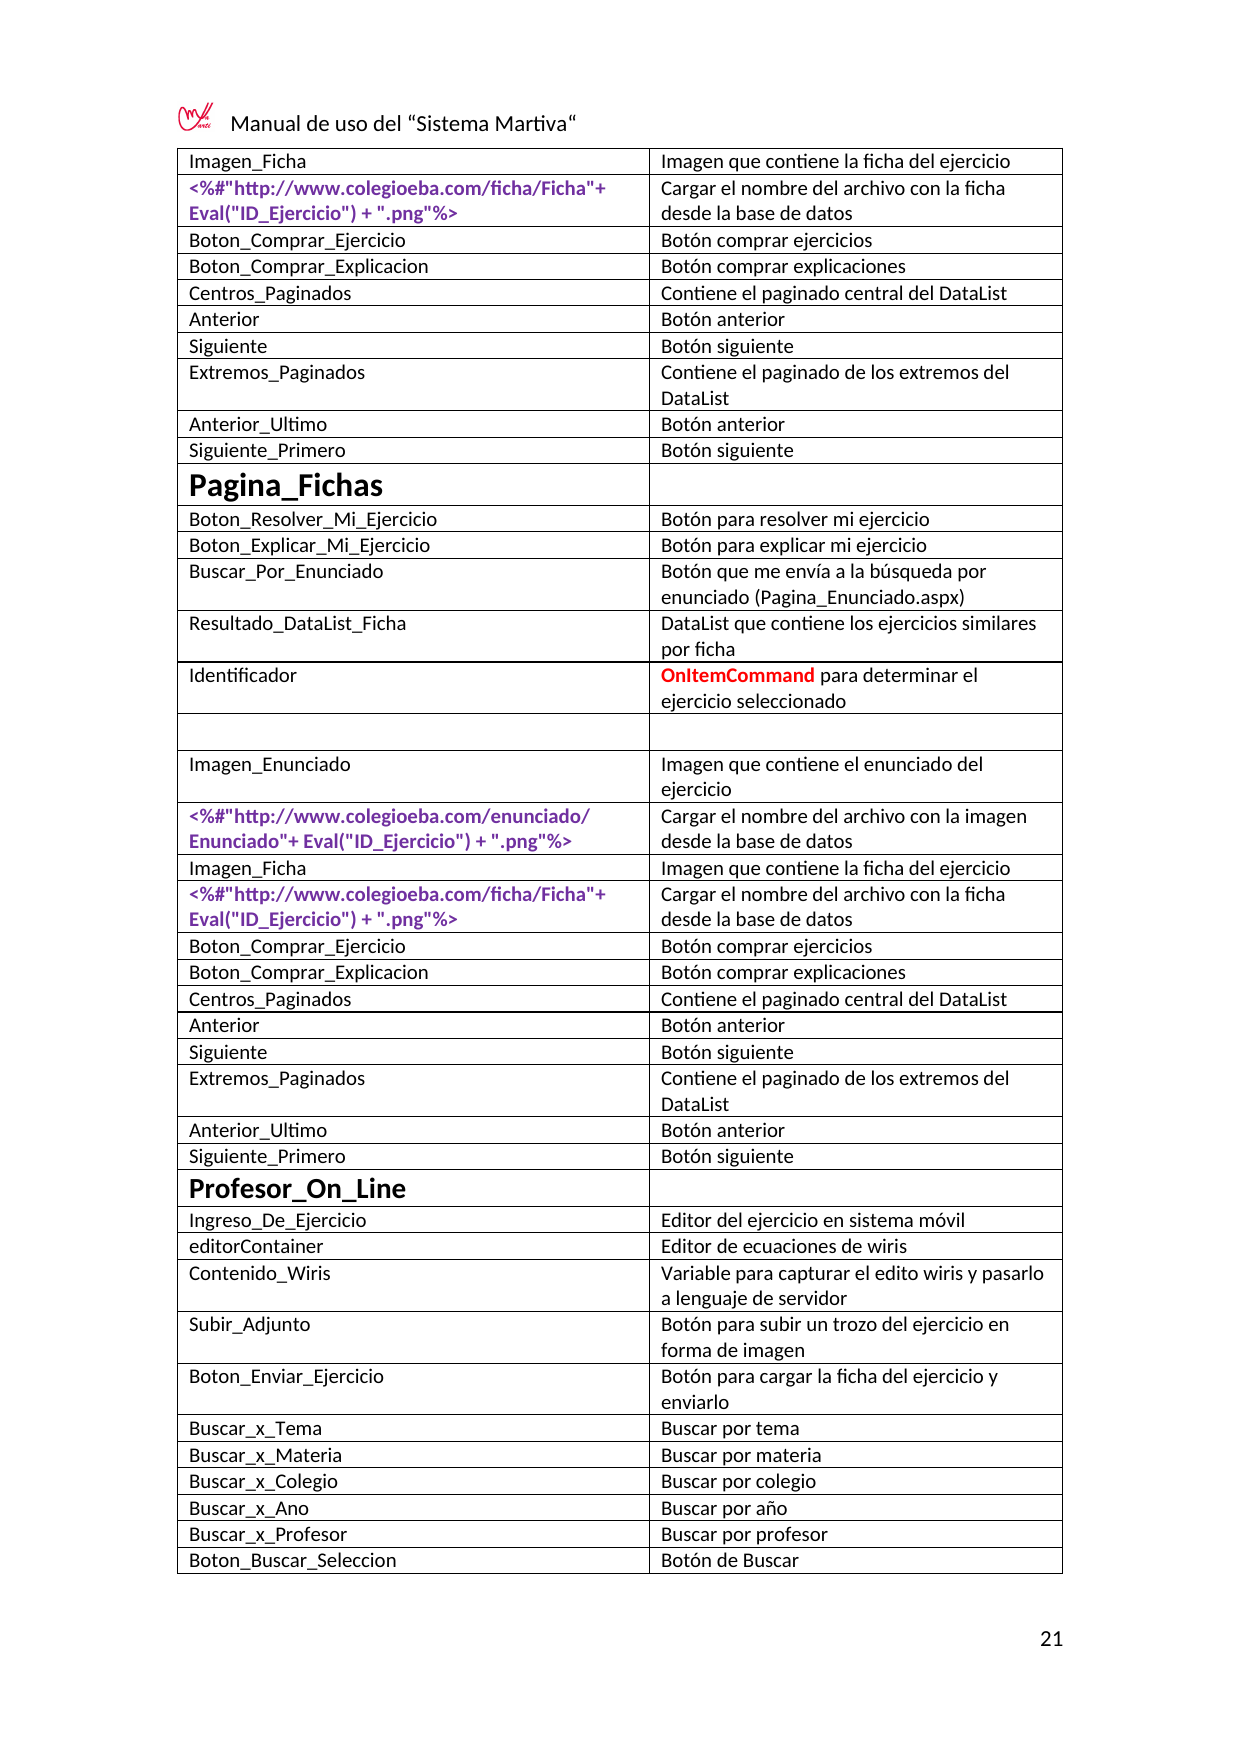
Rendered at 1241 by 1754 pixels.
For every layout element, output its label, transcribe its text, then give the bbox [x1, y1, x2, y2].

table_cell Botón comprar explicaciones [650, 254, 1062, 279]
table_cell Siguiente [178, 333, 649, 358]
table_cell Variable para capturar el edito wiris y pasarlo a lenguaje de servidor [650, 1260, 1062, 1311]
table_cell Imagen_Ficha [178, 855, 649, 880]
table_cell Editor del ejercicio en sistema móvil [650, 1207, 1062, 1232]
table_cell Botón comprar ejercicios [650, 933, 1062, 958]
table_cell Botón anterior [650, 1013, 1062, 1038]
table_cell [650, 464, 1062, 505]
table_cell Centros_Paginados [178, 280, 649, 305]
table_cell [650, 1170, 1062, 1206]
table_cell Boton_Comprar_Explicacion [178, 254, 649, 279]
table_cell Botón para explicar mi ejercicio [650, 532, 1062, 558]
table_cell Buscar por año [650, 1495, 1062, 1520]
table_cell Buscar por tema [650, 1415, 1062, 1441]
table_cell [178, 714, 649, 750]
table_cell Boton_Comprar_Ejercicio [178, 933, 649, 958]
table_cell Botón anterior [650, 411, 1062, 437]
table_cell Buscar por colegio [650, 1468, 1062, 1494]
table_cell <%#"http://www.colegioeba.com/ficha/Ficha"+ Eval("ID_Ejercicio") + ".png"%> [178, 175, 649, 226]
table_cell Siguiente [178, 1039, 649, 1064]
table_cell Contiene el paginado de los extremos del DataList [650, 359, 1062, 410]
table_cell Imagen que contiene el enunciado del ejercicio [650, 751, 1062, 802]
table_cell Cargar el nombre del archivo con la imagen desde la base de datos [650, 803, 1062, 854]
table_cell Subir_Adjunto [178, 1312, 649, 1362]
table_cell Buscar por materia [650, 1442, 1062, 1467]
table_cell Siguiente_Primero [178, 1144, 649, 1169]
table_cell Botón para subir un trozo del ejercicio en forma de imagen [650, 1312, 1062, 1362]
table_cell Botón siguiente [650, 1039, 1062, 1064]
table_cell <%#"http://www.colegioeba.com/enunciado/Enunciado"+ Eval("ID_Ejercicio") + ".png"%> [178, 803, 649, 854]
table_cell Imagen_Ficha [178, 149, 649, 174]
table_cell [650, 714, 1062, 750]
table_cell Pagina_Fichas [178, 464, 649, 505]
table_cell Anterior_Ultimo [178, 1117, 649, 1143]
table_cell Resultado_DataList_Ficha [178, 611, 649, 661]
picture [177, 101, 215, 132]
table_cell Buscar_x_Tema [178, 1415, 649, 1441]
table_cell Ingreso_De_Ejercicio [178, 1207, 649, 1232]
table_cell Identificador [178, 663, 649, 713]
table_cell Buscar_Por_Enunciado [178, 559, 649, 609]
table_cell Imagen que contiene la ficha del ejercicio [650, 149, 1062, 174]
table_cell <%#"http://www.colegioeba.com/ficha/Ficha"+ Eval("ID_Ejercicio") + ".png"%> [178, 881, 649, 932]
table_cell editorContainer [178, 1233, 649, 1259]
table_cell Cargar el nombre del archivo con la ficha desde la base de datos [650, 175, 1062, 226]
table_cell Buscar_x_Profesor [178, 1521, 649, 1547]
table_cell Cargar el nombre del archivo con la ficha desde la base de datos [650, 881, 1062, 932]
table_cell Buscar por profesor [650, 1521, 1062, 1547]
table_cell Profesor_On_Line [178, 1170, 649, 1206]
table_cell Editor de ecuaciones de wiris [650, 1233, 1062, 1259]
table_cell Anterior [178, 306, 649, 332]
table_cell Siguiente_Primero [178, 438, 649, 463]
table_cell Botón siguiente [650, 1144, 1062, 1169]
table_cell Anterior [178, 1013, 649, 1038]
table_cell OnItemCommand para determinar el ejercicio seleccionado [650, 663, 1062, 713]
table_cell Anterior_Ultimo [178, 411, 649, 437]
table_cell Boton_Enviar_Ejercicio [178, 1364, 649, 1414]
table_cell Boton_Comprar_Ejercicio [178, 227, 649, 252]
table_cell Botón para cargar la ficha del ejercicio y enviarlo [650, 1364, 1062, 1414]
table_cell Contiene el paginado central del DataList [650, 986, 1062, 1011]
table_cell Buscar_x_Ano [178, 1495, 649, 1520]
table_cell Imagen que contiene la ficha del ejercicio [650, 855, 1062, 880]
table_cell Botón comprar ejercicios [650, 227, 1062, 252]
table_cell Contiene el paginado de los extremos del DataList [650, 1065, 1062, 1116]
table_cell Botón de Buscar [650, 1548, 1062, 1573]
table_cell Contiene el paginado central del DataList [650, 280, 1062, 305]
table_cell Centros_Paginados [178, 986, 649, 1011]
table_cell Buscar_x_Materia [178, 1442, 649, 1467]
table_cell DataList que contiene los ejercicios similares por ficha [650, 611, 1062, 661]
table_cell Boton_Buscar_Seleccion [178, 1548, 649, 1573]
table_cell Extremos_Paginados [178, 359, 649, 410]
table_cell Contenido_Wiris [178, 1260, 649, 1311]
table_cell Botón anterior [650, 1117, 1062, 1143]
table_cell Buscar_x_Colegio [178, 1468, 649, 1494]
table_cell Botón para resolver mi ejercicio [650, 506, 1062, 531]
table_cell Extremos_Paginados [178, 1065, 649, 1116]
table_cell Botón comprar explicaciones [650, 960, 1062, 985]
table_cell Boton_Comprar_Explicacion [178, 960, 649, 985]
table_cell Botón que me envía a la búsqueda por enunciado (Pagina_Enunciado.aspx) [650, 559, 1062, 609]
table_cell Botón siguiente [650, 438, 1062, 463]
table_cell Botón anterior [650, 306, 1062, 332]
table_cell Boton_Explicar_Mi_Ejercicio [178, 532, 649, 558]
table_cell Botón siguiente [650, 333, 1062, 358]
table_cell Boton_Resolver_Mi_Ejercicio [178, 506, 649, 531]
table_cell Imagen_Enunciado [178, 751, 649, 802]
